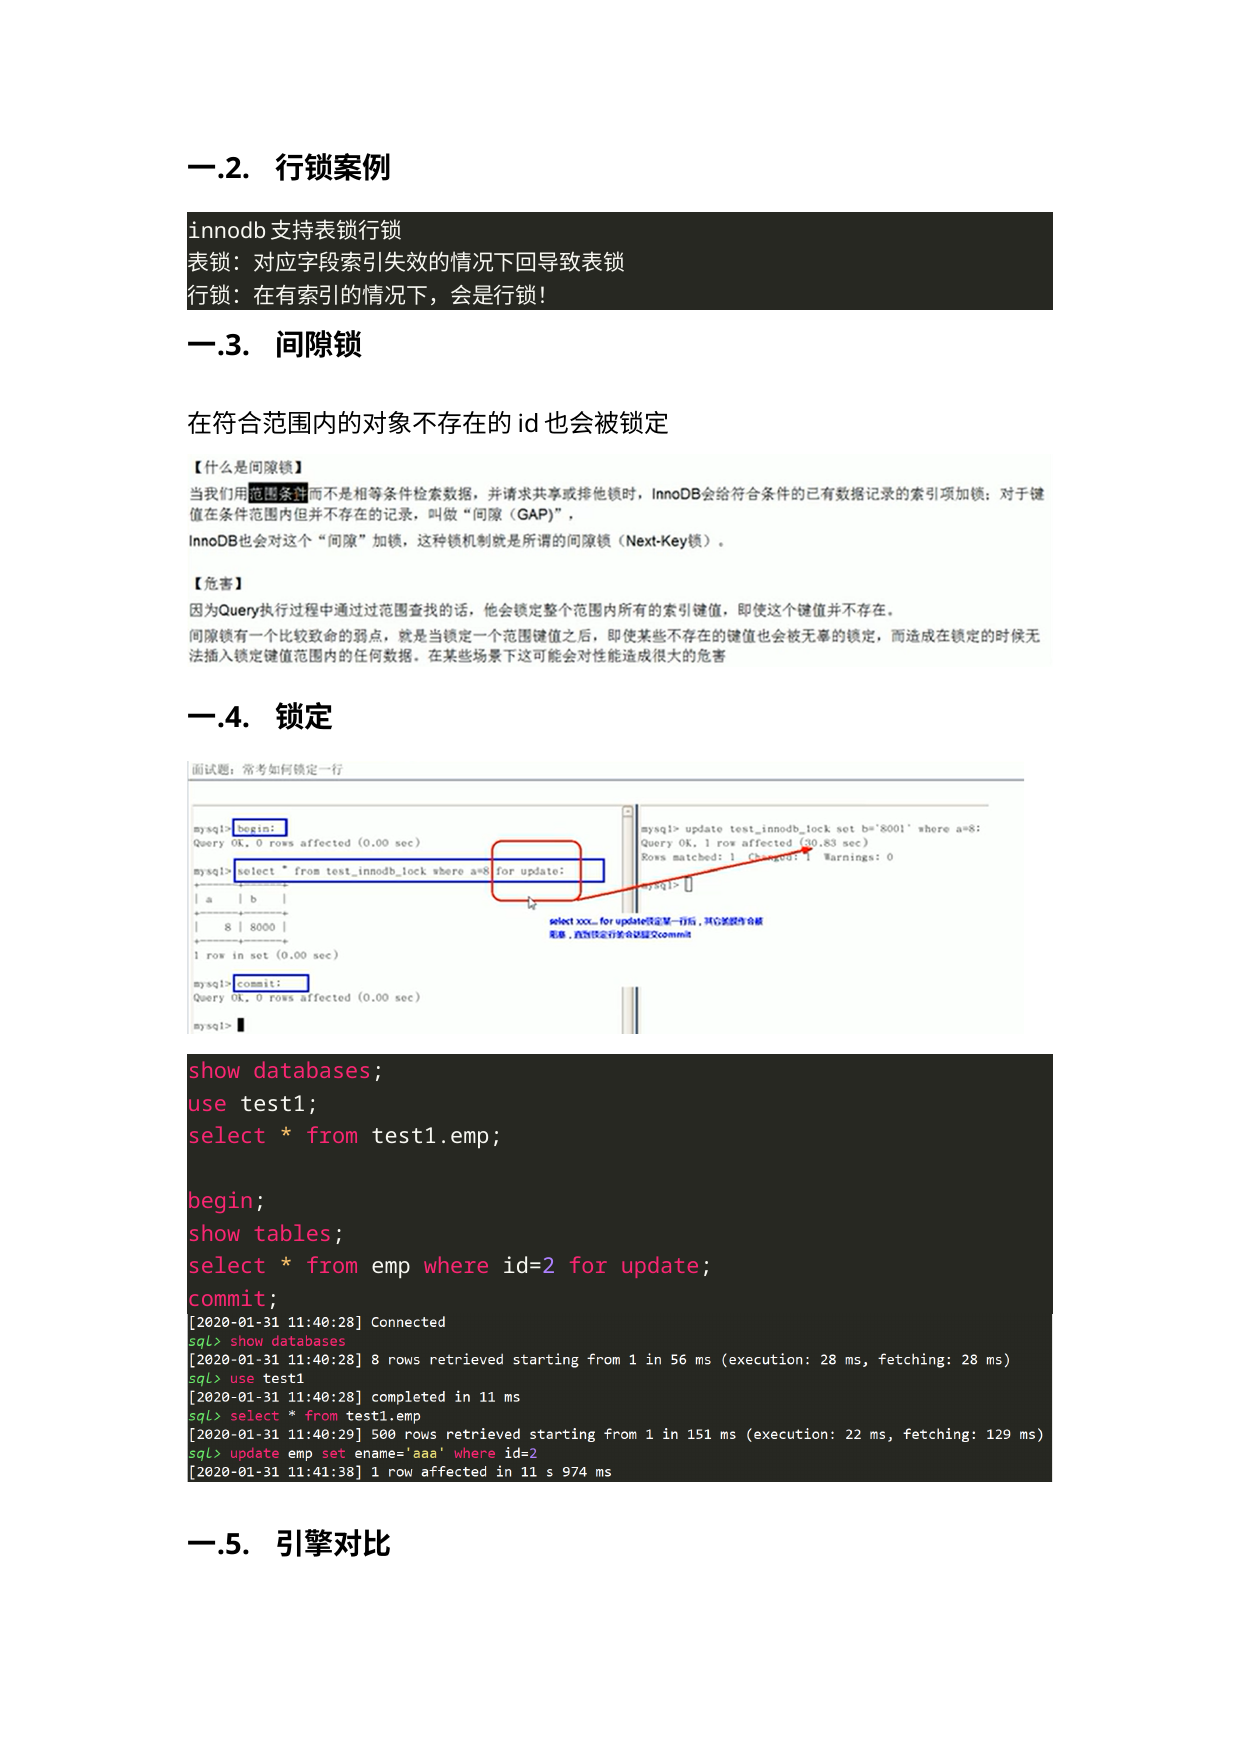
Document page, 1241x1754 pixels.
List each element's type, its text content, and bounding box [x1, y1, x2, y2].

subtitle 间隙锁 [187, 339, 1053, 360]
picture [187, 761, 1025, 1034]
text innodb支持表锁行锁 表锁：对应字段索引失效的情况下回导致表锁 行锁：在有索引的情况下，会是行锁！ [187, 212, 1053, 310]
subtitle 锁定 [187, 711, 1053, 732]
text 在符合范围内的对象不存在的id也会被锁定 [187, 389, 1053, 454]
picture [187, 1313, 1053, 1482]
text show databases; use test1; select * from test1.emp; begin; show tables; select * from emp where id=2 for update; commit; [187, 1054, 1053, 1313]
subtitle 行锁案例 [187, 162, 1053, 183]
picture [187, 454, 1053, 667]
subtitle 引擎对比 [187, 1538, 1053, 1559]
